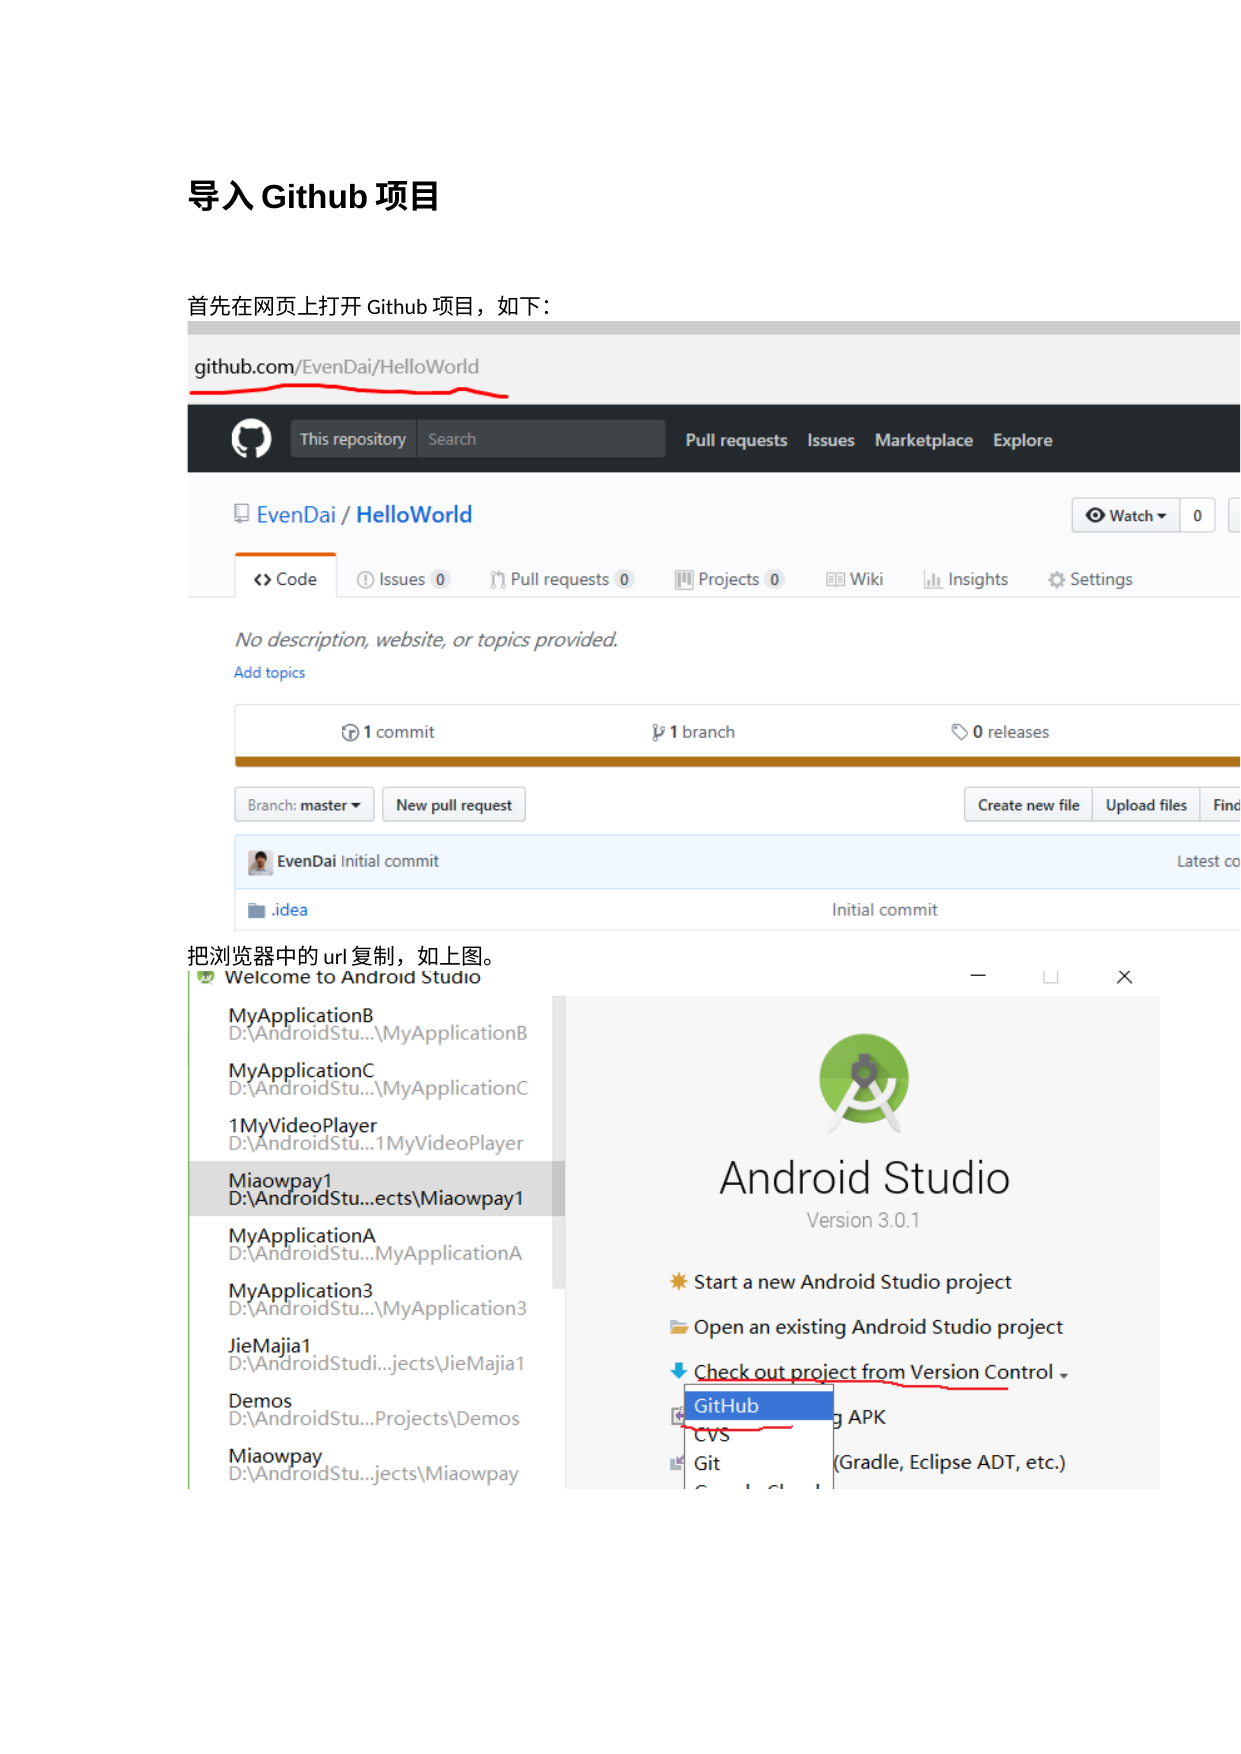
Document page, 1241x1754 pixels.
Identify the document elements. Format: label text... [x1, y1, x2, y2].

picture [187, 321, 1241, 932]
text 把浏览器中的url复制，如上图。 [187, 939, 1053, 971]
text 首先在网页上打开Github项目，如下： [187, 289, 1053, 321]
picture [187, 971, 1160, 1489]
subtitle 导入Github项目 [187, 162, 1053, 227]
